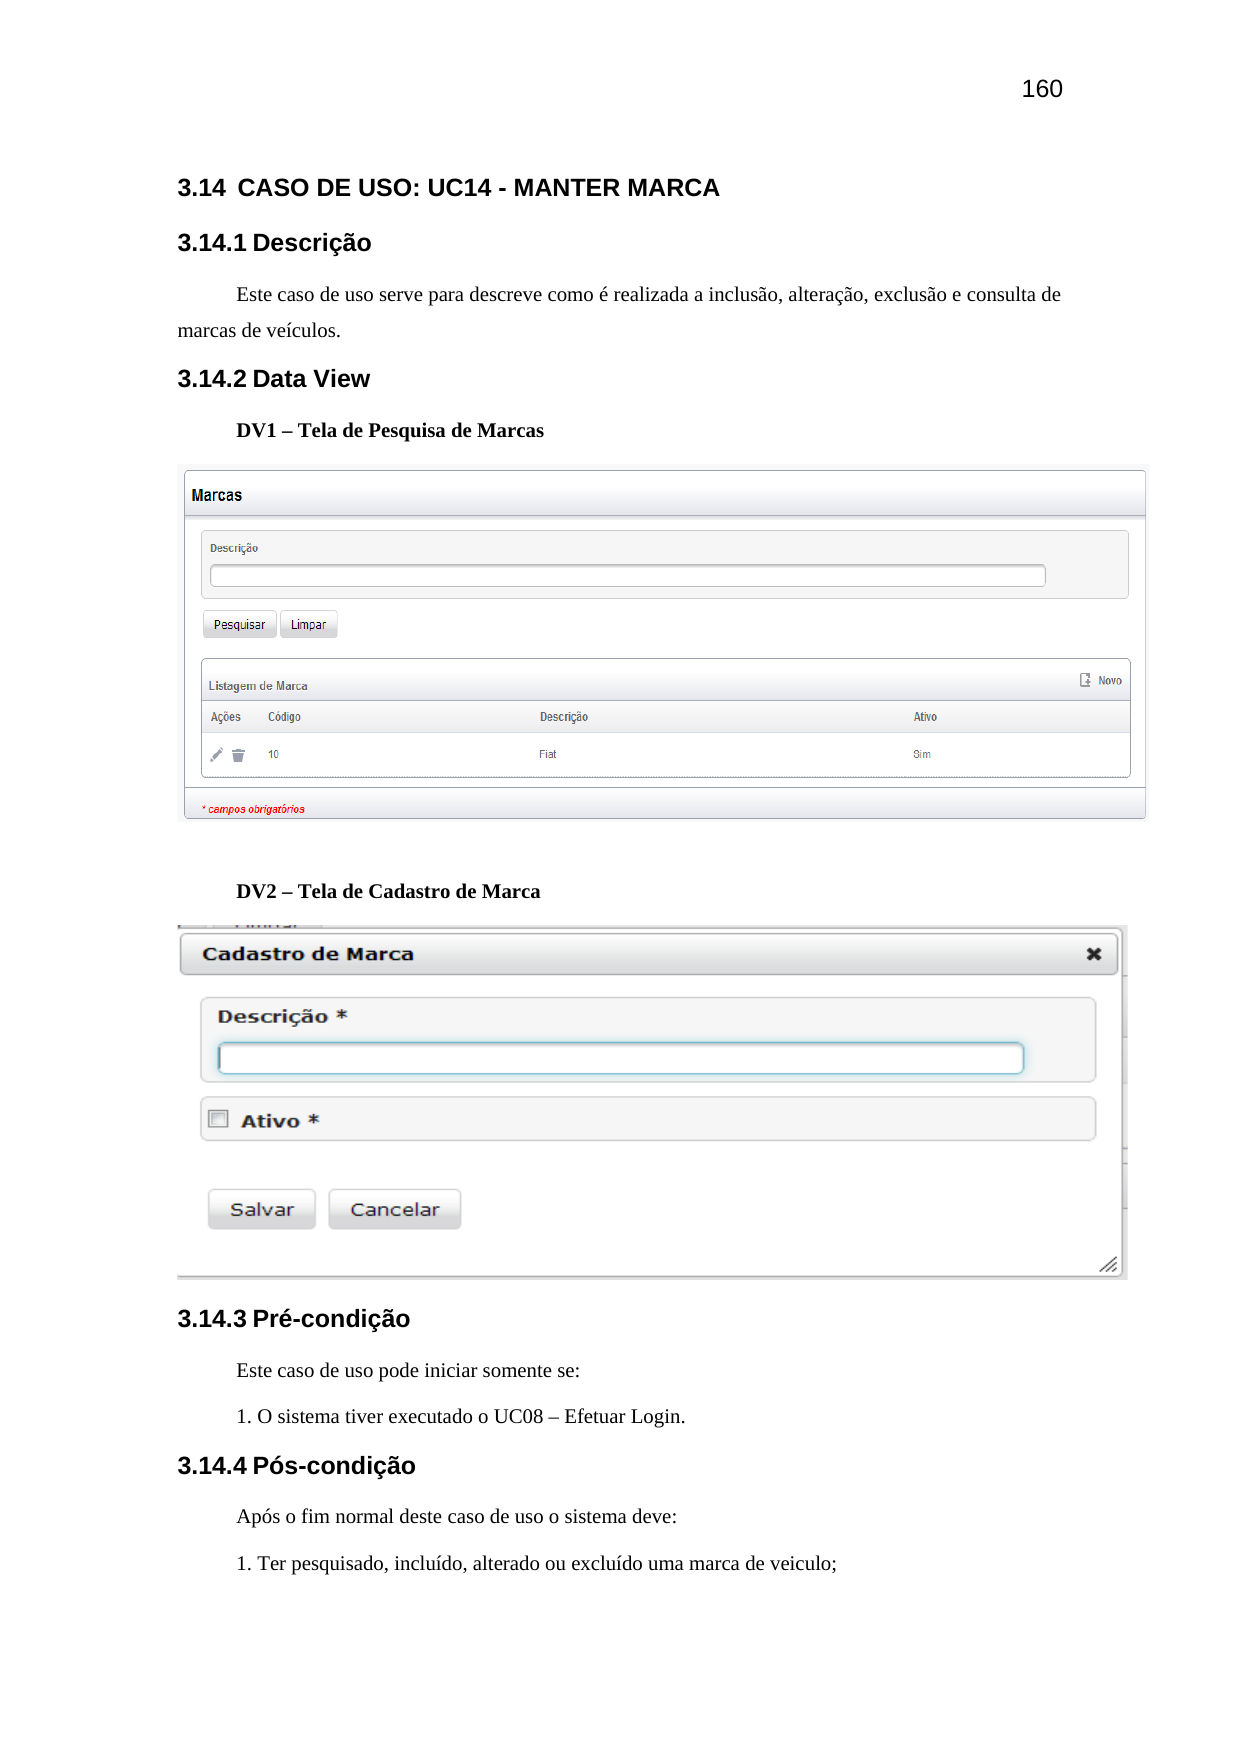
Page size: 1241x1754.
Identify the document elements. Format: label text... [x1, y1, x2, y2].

text DV1 – Tela de Pesquisa de Marcas [236, 418, 1063, 442]
text Caso de Uso: UC14 - Manter Marca [177, 172, 1063, 201]
text Data View [177, 364, 1063, 393]
text Pré-condição [177, 1304, 1063, 1333]
text Pós-condição [177, 1451, 1063, 1479]
text Após o fim normal deste caso de uso o sistema deve: [236, 1504, 1063, 1528]
text Este caso de uso pode iniciar somente se: [236, 1358, 1063, 1382]
text Este caso de uso serve para descreve como é realizada a inclusão, alteração, exclusão e consulta de marcas de veículos. [177, 282, 1063, 342]
picture [177, 925, 1128, 1280]
text Descrição [177, 228, 1063, 257]
text 1. O sistema tiver executado o UC08 – Efetuar Login. [236, 1404, 1063, 1428]
picture [177, 464, 1150, 822]
text 1. Ter pesquisado, incluído, alterado ou excluído uma marca de veiculo; [236, 1551, 1063, 1575]
text DV2 – Tela de Cadastro de Marca [236, 879, 1063, 903]
